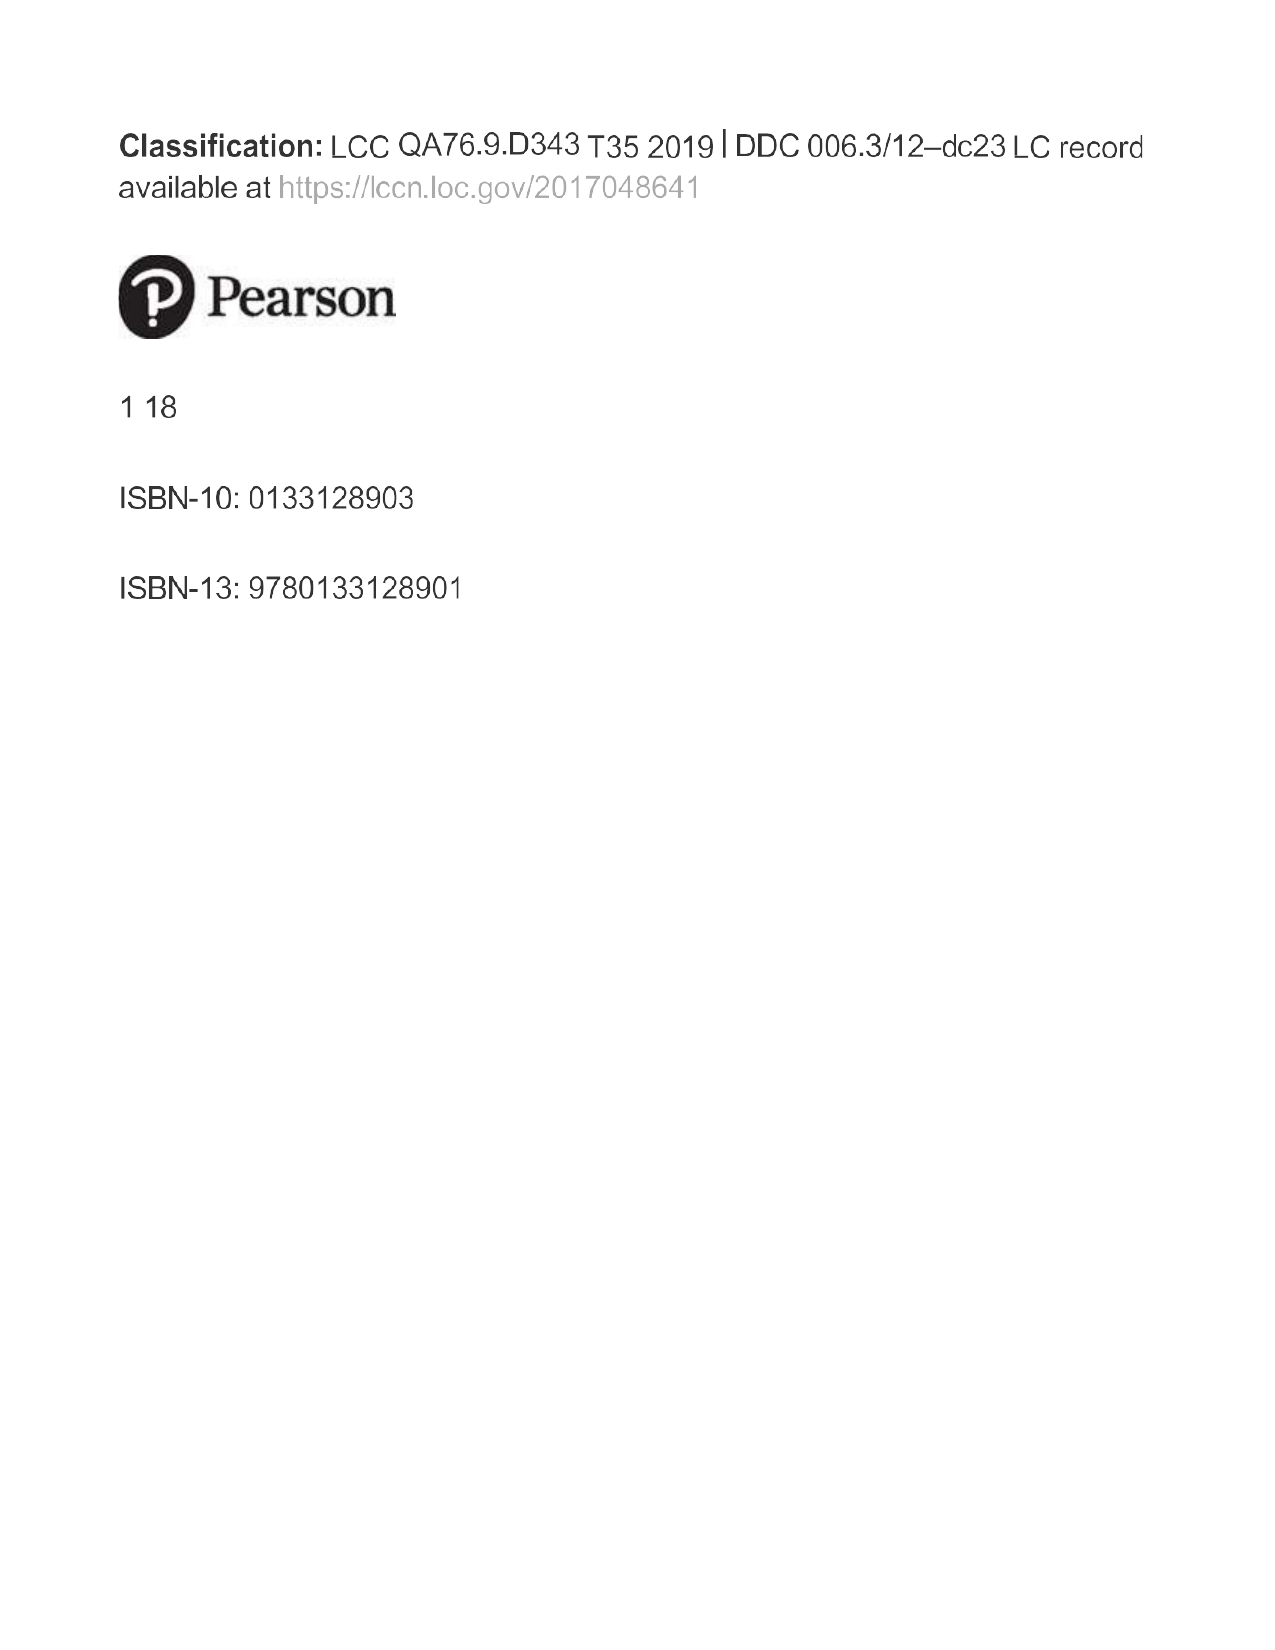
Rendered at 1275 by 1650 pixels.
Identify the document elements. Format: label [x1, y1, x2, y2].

picture [587, 135, 638, 158]
picture [376, 181, 421, 198]
picture [119, 181, 166, 198]
picture [808, 134, 856, 157]
picture [149, 576, 166, 599]
picture [250, 576, 459, 599]
picture [169, 486, 187, 509]
picture [120, 133, 139, 157]
picture [1014, 135, 1050, 158]
picture [510, 132, 579, 155]
picture [216, 576, 231, 599]
picture [181, 181, 196, 198]
picture [128, 486, 146, 509]
picture [169, 576, 187, 599]
picture [1061, 135, 1143, 158]
picture [758, 133, 799, 157]
picture [908, 134, 956, 157]
picture [161, 395, 176, 418]
picture [280, 175, 343, 204]
picture [866, 133, 891, 157]
picture [149, 486, 166, 509]
picture [128, 576, 146, 599]
picture [246, 176, 270, 198]
picture [118, 255, 396, 339]
picture [958, 134, 1005, 157]
picture [250, 486, 413, 509]
picture [346, 175, 374, 198]
picture [199, 175, 213, 198]
picture [424, 175, 696, 204]
picture [484, 132, 499, 155]
picture [221, 181, 237, 198]
picture [216, 486, 231, 509]
picture [698, 135, 713, 158]
picture [332, 135, 389, 158]
picture [142, 133, 312, 157]
picture [737, 134, 755, 156]
picture [648, 135, 680, 158]
picture [399, 132, 474, 157]
